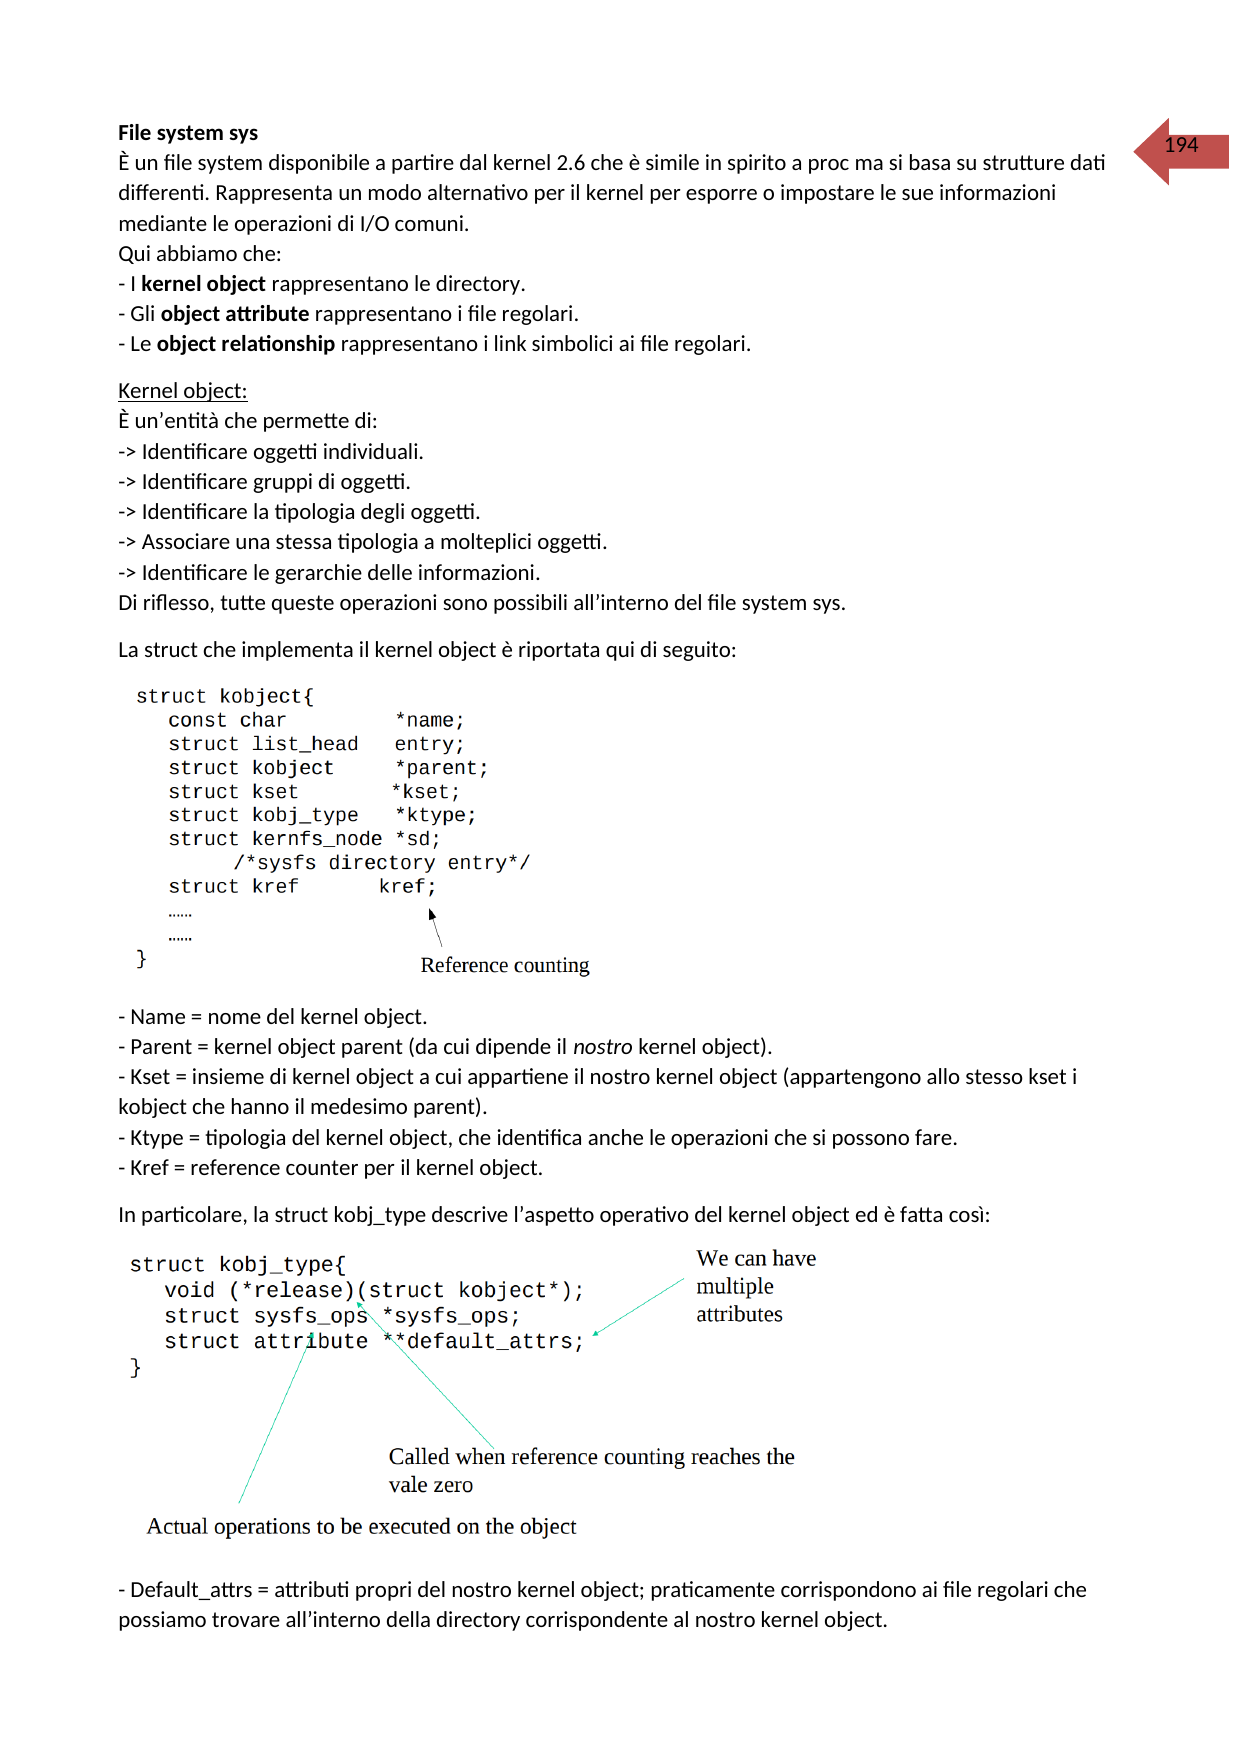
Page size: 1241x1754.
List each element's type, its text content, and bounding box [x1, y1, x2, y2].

text La struct che implementa il kernel object è riportata qui di seguito: [118, 635, 1122, 663]
text File system sys È un file system disponibile a partire dal kernel 2.6 che è simile in spirito a proc ma si basa su strutture dati differenti. Rappresenta un modo alternativo per il kernel per esporre o impostare le sue informazioni mediante le operazioni di I/O comuni. Qui abbiamo che: - I kernel object rappresentano le directory. - Gli object attribute rappresentano i file regolari. - Le object relationship rappresentano i link simbolici ai file regolari. [118, 118, 1122, 358]
picture [117, 1246, 826, 1549]
picture [118, 681, 602, 983]
text In particolare, la struct kobj_type descrive l’aspetto operativo del kernel object ed è fatta così: [118, 1200, 1122, 1228]
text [118, 1575, 1122, 1633]
text Kernel object: È un’entità che permette di: -> Identificare oggetti individuali. -> Identificare gruppi di oggetti. -> Identificare la tipologia degli oggetti. -> Associare una stessa tipologia a molteplici oggetti. -> Identificare le gerarchie delle informazioni. Di riflesso, tutte queste operazioni sono possibili all’interno del file system sys. [118, 376, 1122, 616]
text - Name = nome del kernel object. - Parent = kernel object parent (da cui dipende il nostro kernel object). - Kset = insieme di kernel object a cui appartiene il nostro kernel object (appartengono allo stesso kset i kobject che hanno il medesimo parent). - Ktype = tipologia del kernel object, che identifica anche le operazioni che si possono fare. - Kref = reference counter per il kernel object. [118, 1002, 1122, 1181]
